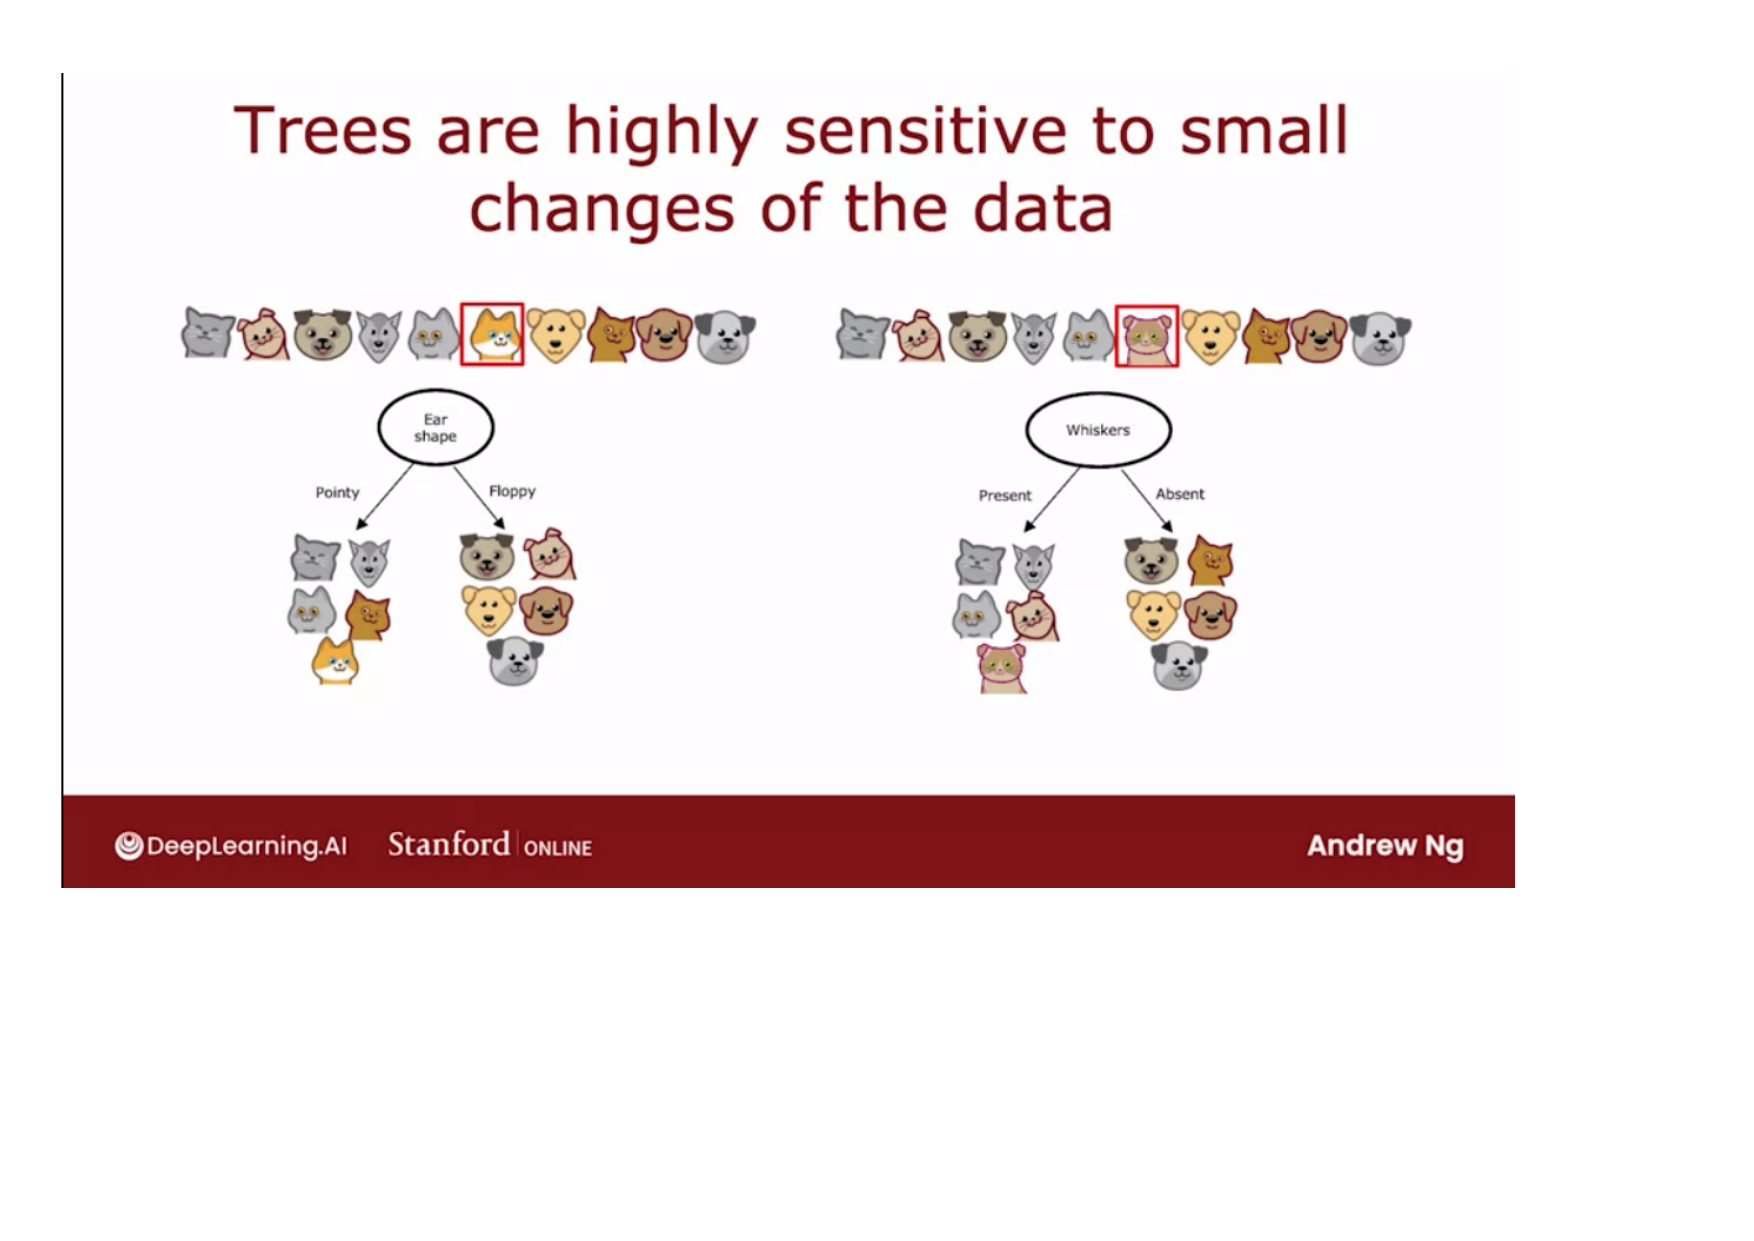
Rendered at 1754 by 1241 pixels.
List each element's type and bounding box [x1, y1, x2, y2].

picture [61, 73, 1516, 888]
